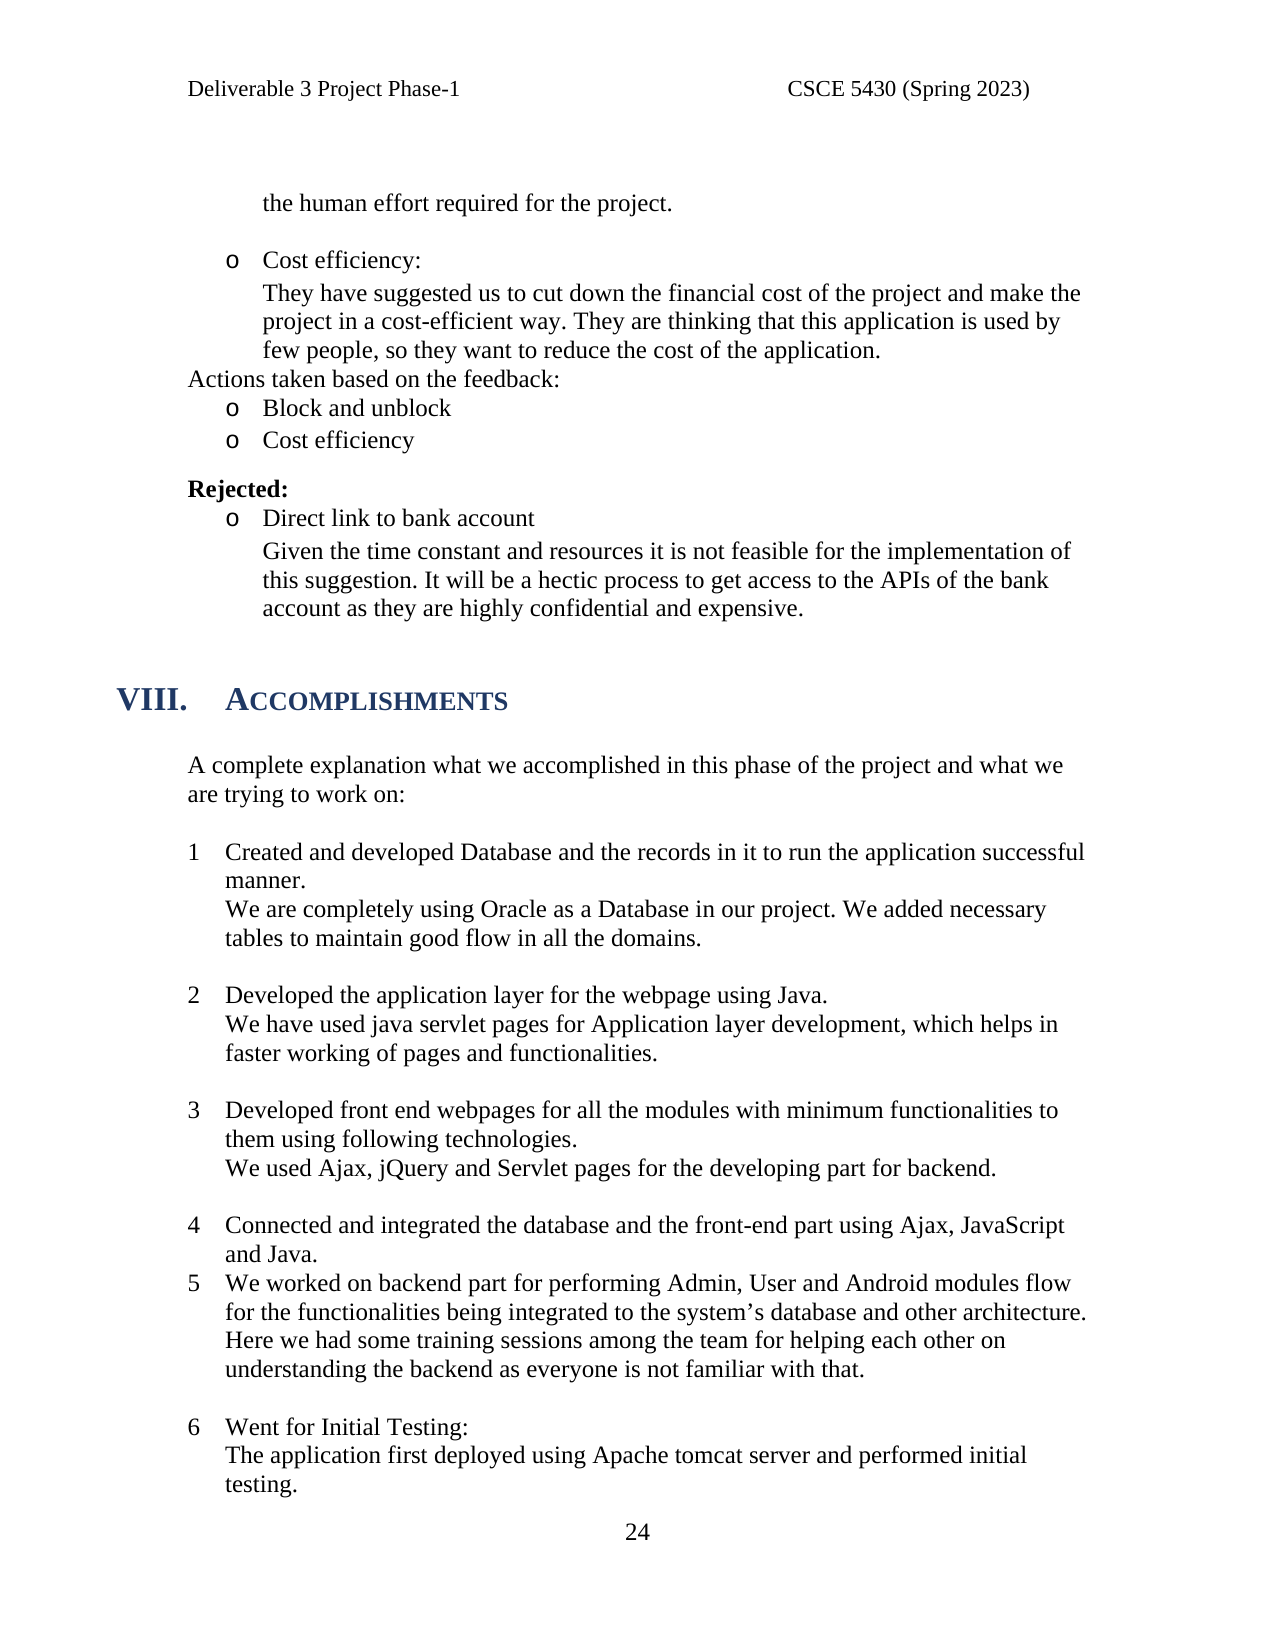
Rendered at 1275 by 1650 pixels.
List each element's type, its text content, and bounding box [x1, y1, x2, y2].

text Actions taken based on the feedback: [187, 364, 1087, 393]
list We worked on backend part for performing Admin, User and Android modules flow for the functionalities being integrated to the system’s database and other architecture. [187, 1268, 1087, 1325]
list Created and developed Database and the records in it to run the application successful manner. [187, 837, 1087, 894]
list Direct link to bank account [225, 503, 1087, 534]
list We used Ajax, jQuery and Servlet pages for the developing part for backend. [225, 1153, 1087, 1182]
list Developed the application layer for the webpage using Java. [187, 980, 1087, 1009]
list Went for Initial Testing: [187, 1412, 1087, 1440]
list Here we had some training sessions among the team for helping each other on understanding the backend as everyone is not familiar with that. [225, 1325, 1087, 1383]
list They have suggested us to cut down the financial cost of the project and make the project in a cost-efficient way. They are thinking that this application is used by few people, so they want to reduce the cost of the application. [262, 278, 1087, 364]
list We are completely using Oracle as a Database in our project. We added necessary tables to maintain good flow in all the domains. [225, 894, 1087, 952]
text The application first deployed using Apache tomcat server and performed initial testing. [225, 1440, 1087, 1498]
list Developed front end webpages for all the modules with minimum functionalities to them using following technologies. [187, 1095, 1087, 1153]
list Block and unblock [225, 393, 1087, 423]
list Given the time constant and resources it is not feasible for the implementation of this suggestion. It will be a hectic process to get access to the APIs of the bank account as they are highly confidential and expensive. [262, 536, 1087, 622]
text Rejected: [187, 474, 1087, 503]
list Cost efficiency: [225, 245, 1087, 276]
list Cost efficiency [225, 425, 1087, 456]
text A complete explanation what we accomplished in this phase of the project and what we are trying to work on: [187, 718, 1087, 808]
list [262, 188, 1087, 216]
subtitle Accomplishments [187, 680, 1087, 718]
list Connected and integrated the database and the front-end part using Ajax, JavaScript and Java. [187, 1210, 1087, 1268]
text We have used java servlet pages for Application layer development, which helps in faster working of pages and functionalities. [225, 1009, 1087, 1067]
